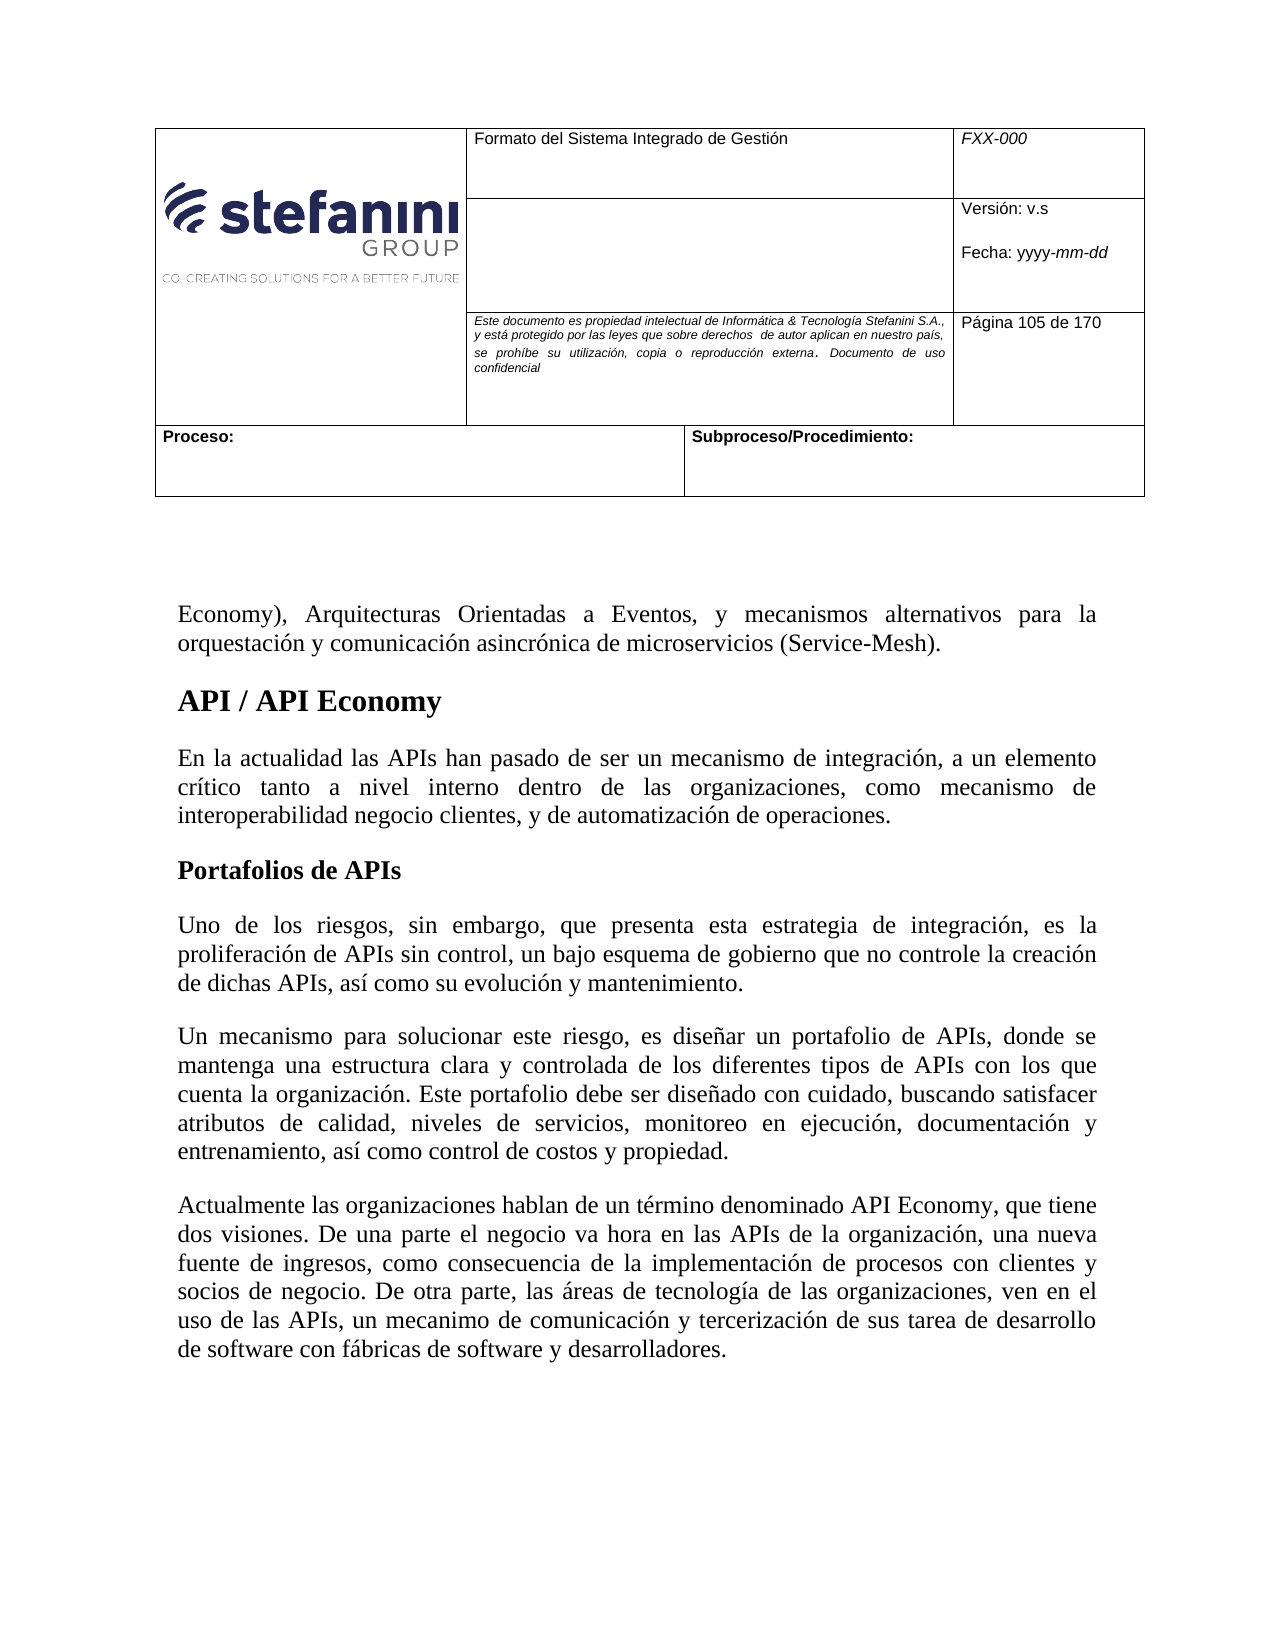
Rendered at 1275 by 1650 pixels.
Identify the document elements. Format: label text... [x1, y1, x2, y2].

text En la actualidad las APIs han pasado de ser un mecanismo de integración, a un elemento crítico tanto a nivel interno dentro de las organizaciones, como mecanismo de interoperabilidad negocio clientes, y de automatización de operaciones. [177, 743, 1098, 829]
picture [162, 182, 460, 286]
subtitle API / API Economy [177, 682, 1098, 718]
text Uno de los riesgos, sin embargo, que presenta esta estrategia de integración, es la proliferación de APIs sin control, un bajo esquema de gobierno que no controle la creación de dichas APIs, así como su evolución y mantenimiento. [177, 910, 1098, 996]
text El esquema SOA se ha venido combinando con esquemas más orientados al uso de las tecnologías Web. A este cambio se le denomina el Web Oriented Architectures (WOA), o arquitecturas de solución orientadas al uso de tecnologías como Microservicios, API (API Economy), Arquitecturas Orientadas a Eventos, y mecanismos alternativos para la orquestación y comunicación asincrónica de microservicios (Service-Mesh). [177, 599, 1098, 657]
text Actualmente las organizaciones hablan de un término denominado API Economy, que tiene dos visiones. De una parte el negocio va hora en las APIs de la organización, una nueva fuente de ingresos, como consecuencia de la implementación de procesos con clientes y socios de negocio. De otra parte, las áreas de tecnología de las organizaciones, ven en el uso de las APIs, un mecanimo de comunicación y tercerización de sus tarea de desarrollo de software con fábricas de software y desarrolladores. [177, 1190, 1098, 1363]
subtitle Portafolios de APIs [177, 854, 1098, 885]
text Un mecanismo para solucionar este riesgo, es diseñar un portafolio de APIs, donde se mantenga una estructura clara y controlada de los diferentes tipos de APIs con los que cuenta la organización. Este portafolio debe ser diseñado con cuidado, buscando satisfacer atributos de calidad, niveles de servicios, monitoreo en ejecución, documentación y entrenamiento, así como control de costos y propiedad. [177, 1021, 1098, 1165]
